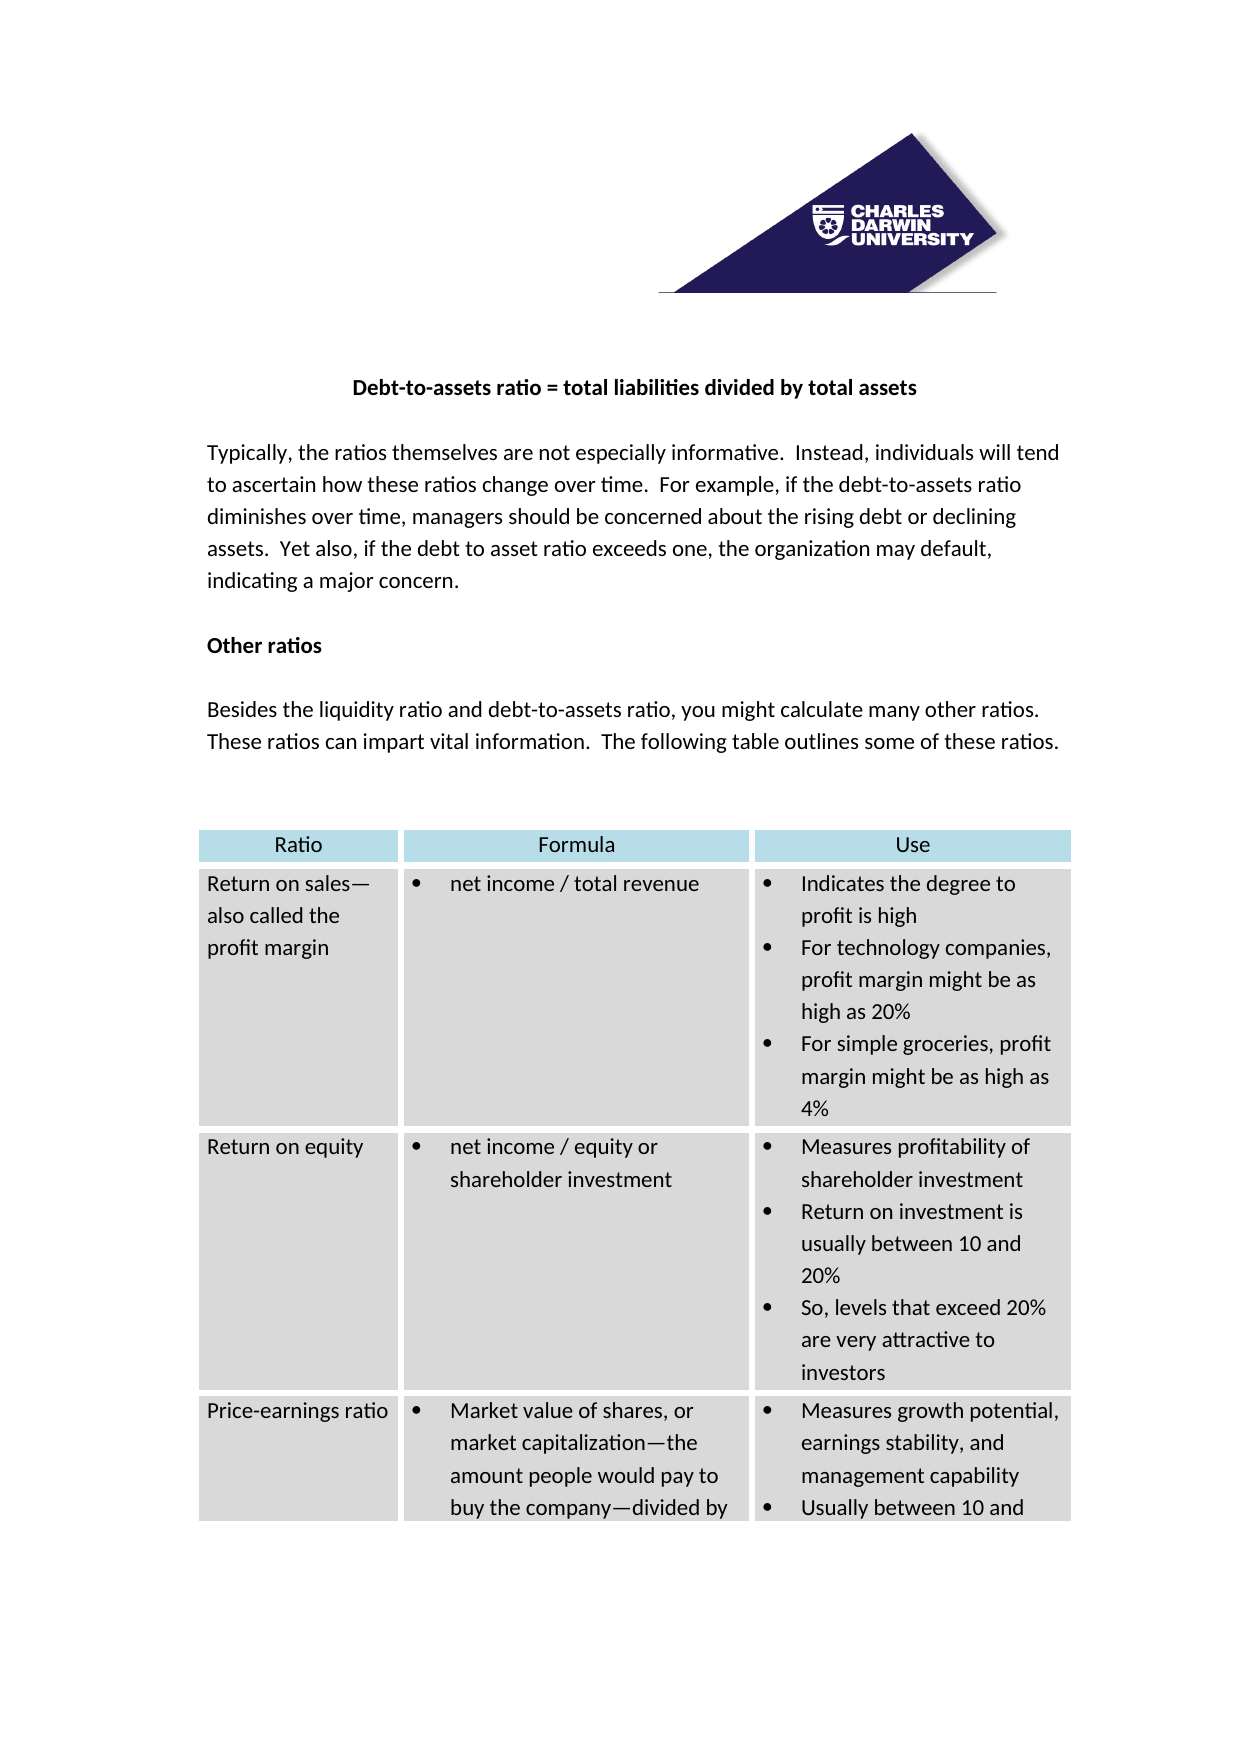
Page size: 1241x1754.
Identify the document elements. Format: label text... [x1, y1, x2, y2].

table_cell net income / equity or shareholder investment [404, 1133, 749, 1390]
table_header Formula [404, 830, 749, 862]
table_cell net income / total revenue [404, 869, 749, 1126]
text Debt-to-assets ratio = total liabilities divided by total assets [207, 373, 1063, 401]
table_cell Return on equity [199, 1133, 398, 1390]
text Other ratios [207, 631, 1063, 659]
table_cell Price-earnings ratio [199, 1396, 398, 1521]
text Besides the liquidity ratio and debt-to-assets ratio, you might calculate many other ratios. These ratios can impart vital information. The following table outlines some of these ratios. [207, 695, 1063, 755]
table_header Ratio [199, 830, 398, 862]
picture [606, 73, 1064, 293]
table_cell Market value of shares, or market capitalization—the amount people would pay to buy the company—divided by earnings or net income [404, 1396, 749, 1521]
table_cell Return on sales—also called the profit margin [199, 869, 398, 1126]
table_header Use [755, 830, 1071, 862]
table_cell Measures profitability of shareholder investment Return on investment is usually between 10 and 20% So, levels that exceed 20% are very attractive to investors [755, 1133, 1071, 1390]
table_cell Indicates the degree to profit is high For technology companies, profit margin might be as high as 20% For simple groceries, profit margin might be as high as 4% [755, 869, 1071, 1126]
text Typically, the ratios themselves are not especially informative. Instead, individuals will tend to ascertain how these ratios change over time. For example, if the debt-to-assets ratio diminishes over time, managers should be concerned about the rising debt or declining assets. Yet also, if the debt to asset ratio exceeds one, the organization may default, indicating a major concern. [207, 438, 1063, 594]
